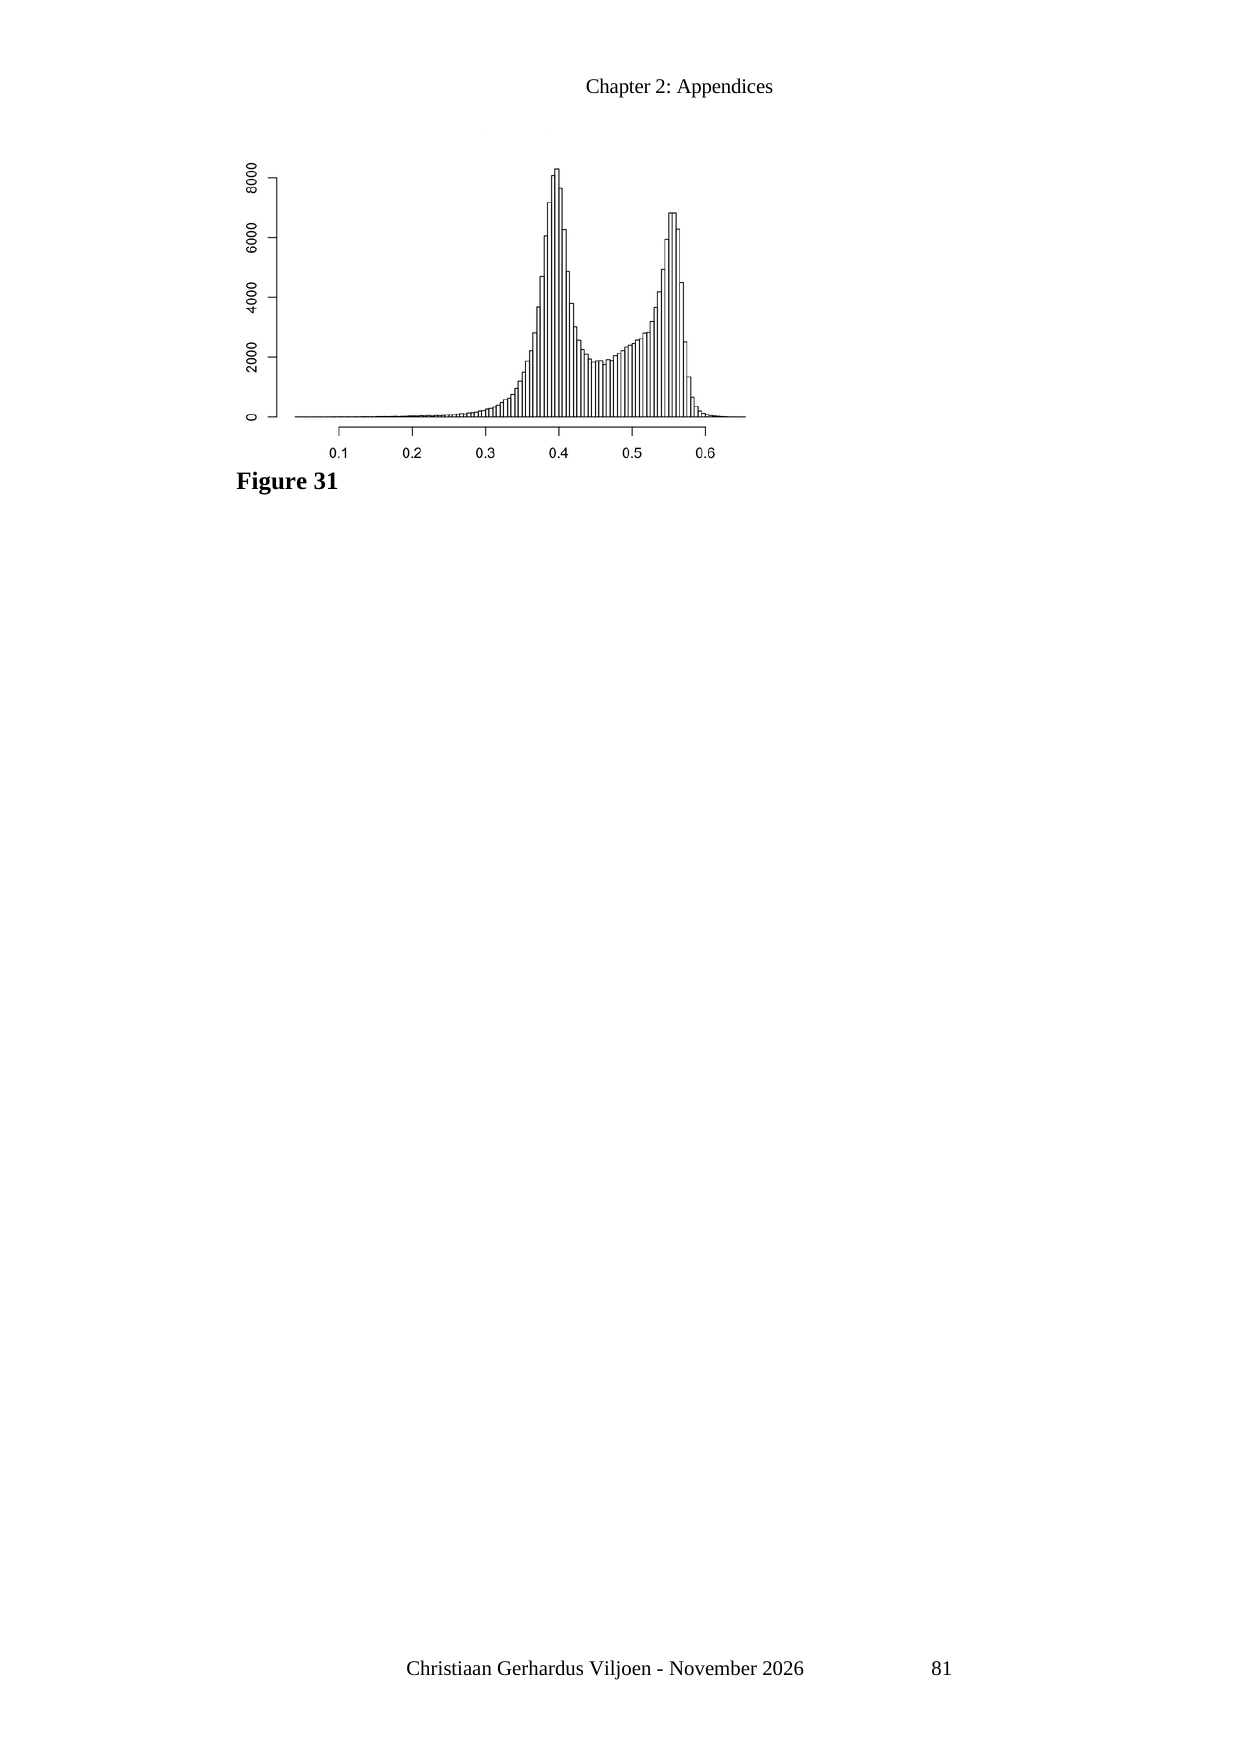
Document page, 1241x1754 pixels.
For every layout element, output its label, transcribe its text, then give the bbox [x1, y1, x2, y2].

picture [236, 135, 753, 467]
